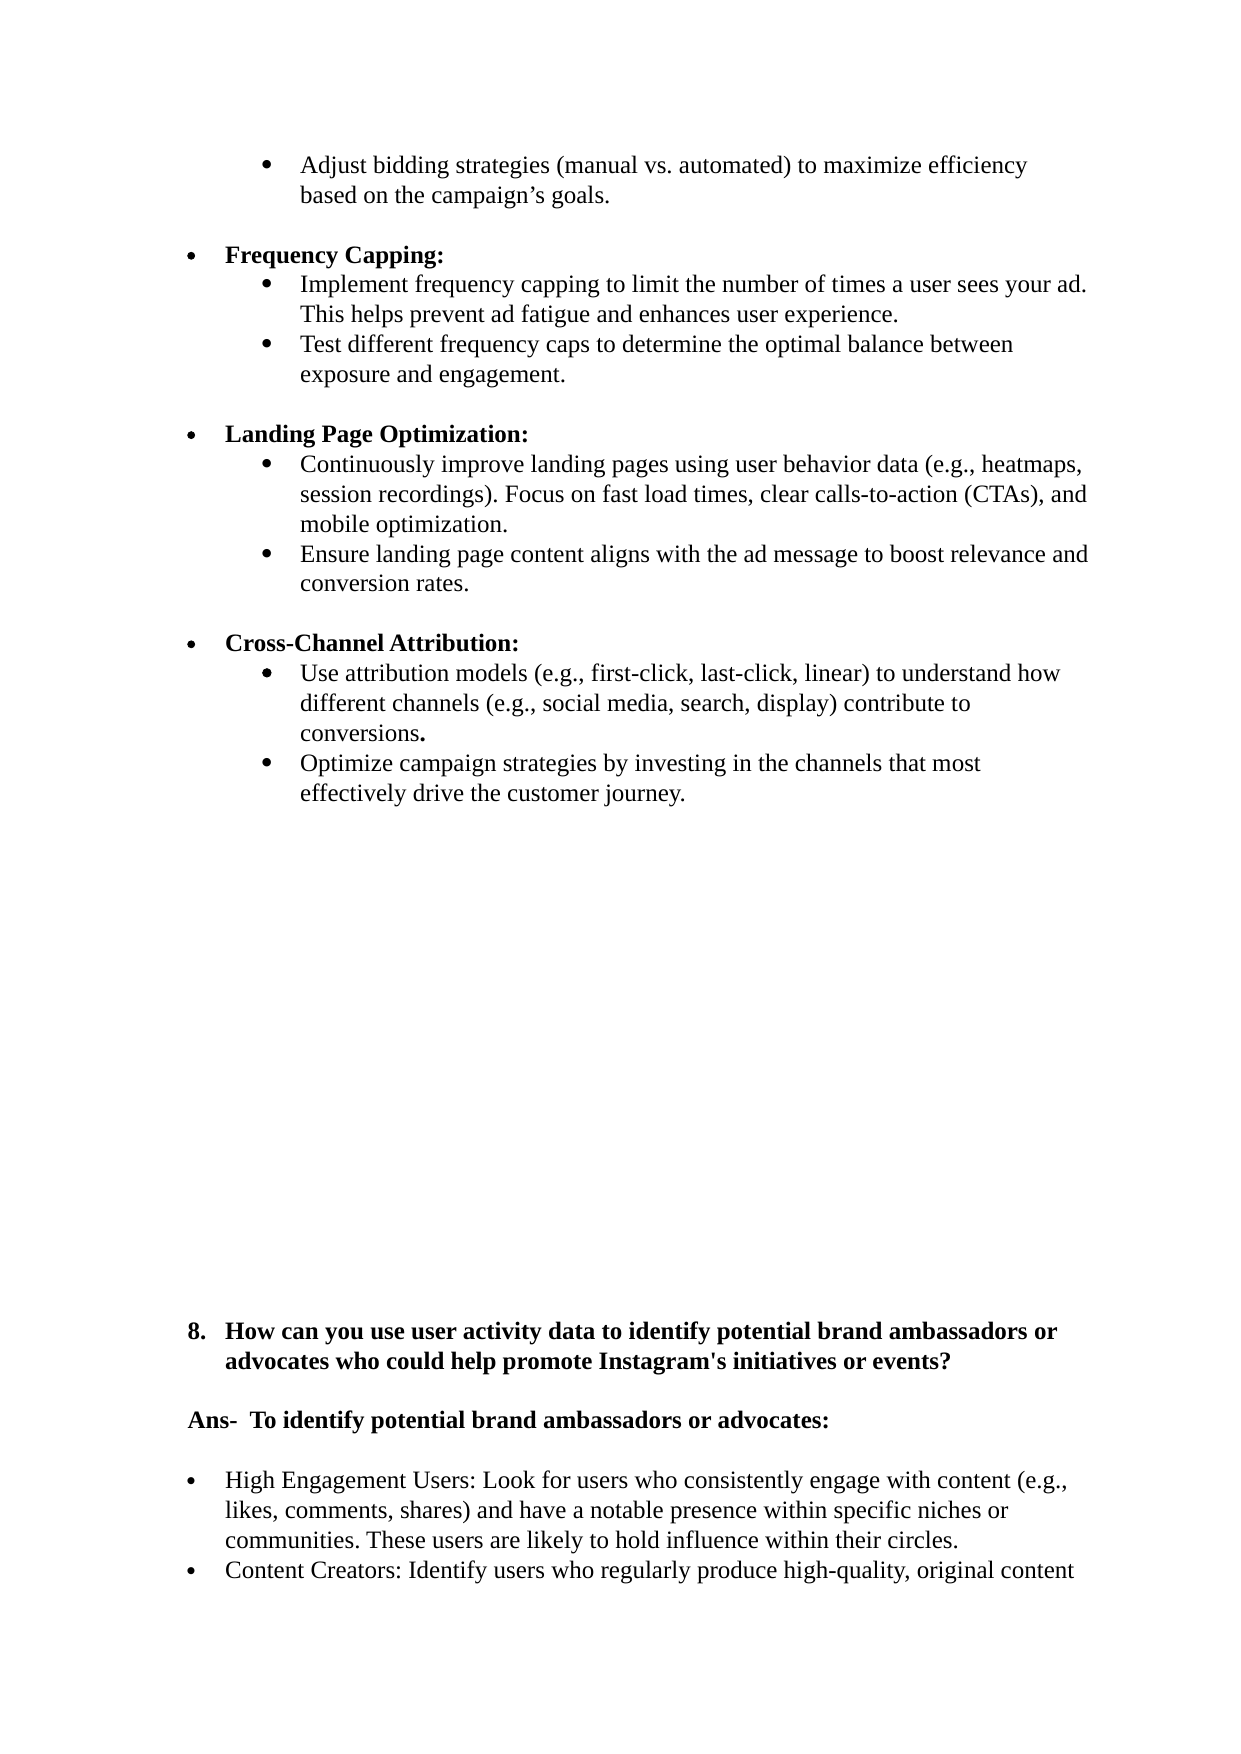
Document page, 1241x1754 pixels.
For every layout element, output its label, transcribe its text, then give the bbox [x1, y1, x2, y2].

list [187, 1555, 1090, 1584]
list Use attribution models (e.g., first-click, last-click, linear) to understand how different channels (e.g., social media, search, display) contribute to conversions. [262, 658, 1090, 747]
list Adjust bidding strategies (manual vs. automated) to maximize efficiency based on the campaign’s goals. [262, 150, 1090, 209]
list Frequency Capping: [187, 240, 1090, 268]
list Implement frequency capping to limit the number of times a user sees your ad. This helps prevent ad fatigue and enhances user experience. [262, 269, 1090, 328]
list Cross-Channel Attribution: [187, 628, 1090, 657]
list Landing Page Optimization: [187, 419, 1090, 448]
list Test different frequency caps to determine the optimal balance between exposure and engagement. [262, 329, 1090, 388]
list Ensure landing page content aligns with the ad message to boost relevance and conversion rates. [262, 539, 1090, 597]
text Ans- To identify potential brand ambassadors or advocates: [187, 1406, 1090, 1434]
list Continuously improve landing pages using user behavior data (e.g., heatmaps, session recordings). Focus on fast load times, clear calls-to-action (CTAs), and mobile optimization. [262, 449, 1090, 537]
list How can you use user activity data to identify potential brand ambassadors or advocates who could help promote Instagram's initiatives or events? [187, 1316, 1090, 1374]
list Optimize campaign strategies by investing in the channels that most effectively drive the customer journey. [262, 748, 1090, 807]
list High Engagement Users: Look for users who consistently engage with content (e.g., likes, comments, shares) and have a notable presence within specific niches or communities. These users are likely to hold influence within their circles. [187, 1465, 1090, 1554]
